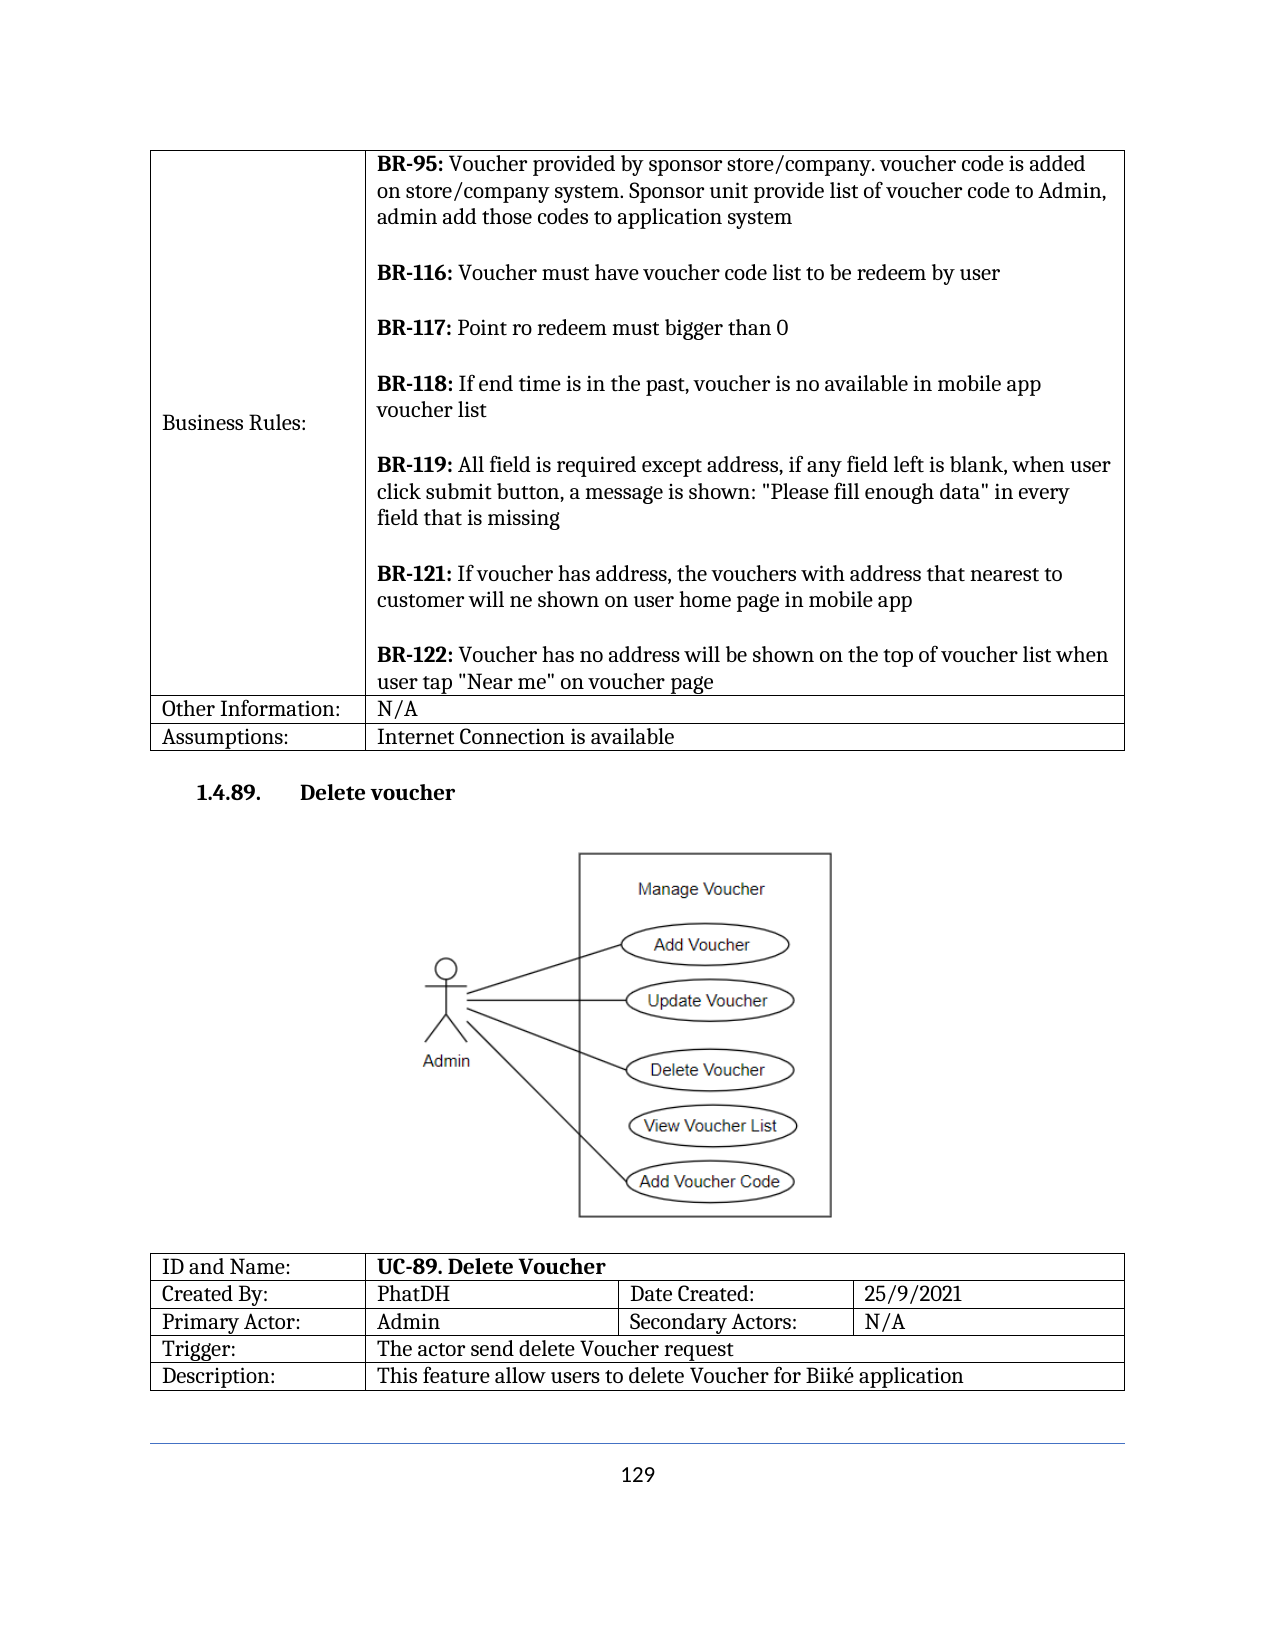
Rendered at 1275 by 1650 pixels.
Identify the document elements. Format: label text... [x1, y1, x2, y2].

picture [412, 839, 863, 1222]
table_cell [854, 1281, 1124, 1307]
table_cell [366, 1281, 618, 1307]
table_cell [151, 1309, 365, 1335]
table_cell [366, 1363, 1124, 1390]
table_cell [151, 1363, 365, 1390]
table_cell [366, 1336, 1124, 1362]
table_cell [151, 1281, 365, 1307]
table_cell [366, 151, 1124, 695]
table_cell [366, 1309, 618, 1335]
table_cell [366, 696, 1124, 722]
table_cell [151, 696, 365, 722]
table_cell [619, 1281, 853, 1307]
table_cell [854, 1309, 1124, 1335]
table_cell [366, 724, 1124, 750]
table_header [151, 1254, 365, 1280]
list Delete voucher [197, 780, 1125, 806]
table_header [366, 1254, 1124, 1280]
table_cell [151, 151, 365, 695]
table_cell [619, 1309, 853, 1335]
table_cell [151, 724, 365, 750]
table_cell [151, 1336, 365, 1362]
